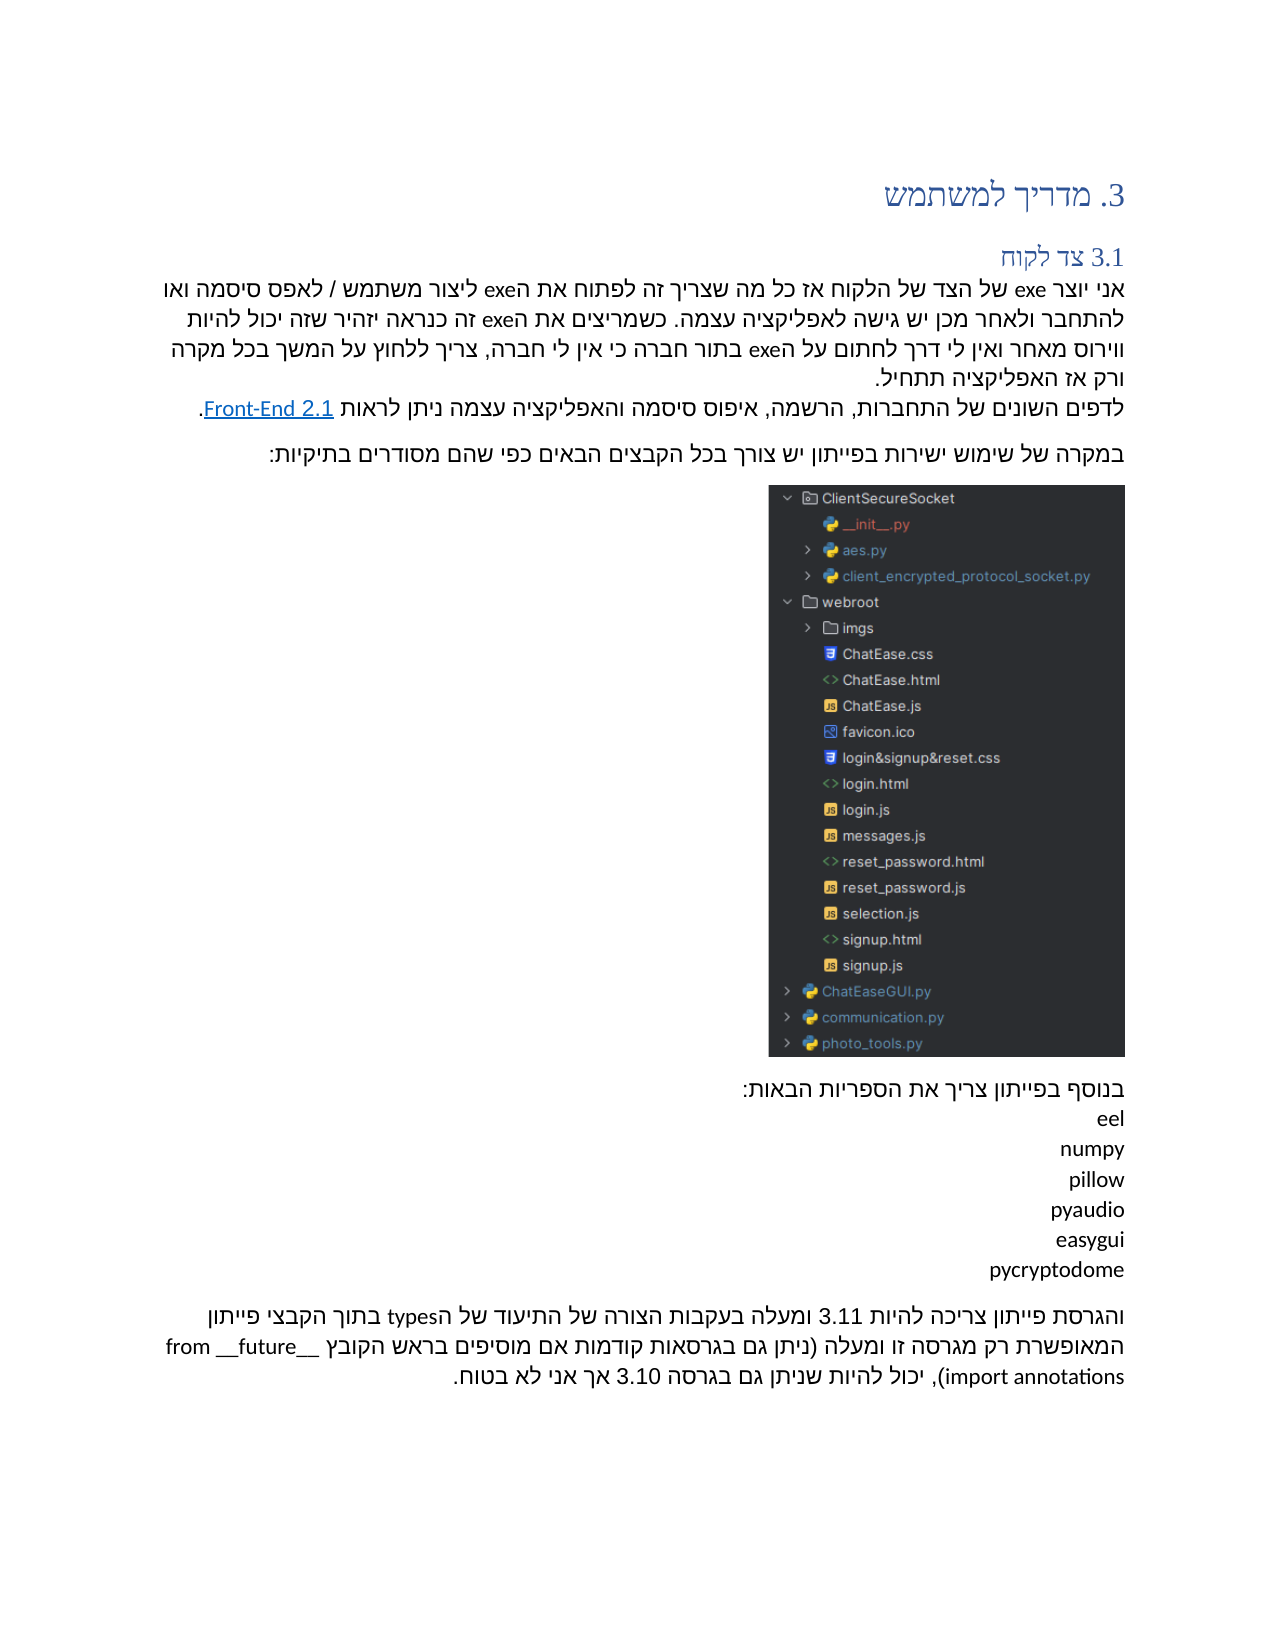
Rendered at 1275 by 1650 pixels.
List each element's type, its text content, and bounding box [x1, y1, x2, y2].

picture [768, 485, 1125, 1057]
subtitle 3.1 צד לקוח [150, 241, 1125, 272]
subtitle 3. מדריך למשתמש [150, 175, 1125, 213]
text והגרסת פייתון צריכה להיות 3.11 ומעלה בעקבות הצורה של התיעוד של הtypes בתוך הקבצי פייתון המאופשרת רק מגרסה זו ומעלה (ניתן גם בגרסאות קודמות אם מוסיפים בראש הקובץ from __future__ import annotations), יכול להיות שניתן גם בגרסה 3.10 אך אני לא בטוח. [150, 1302, 1125, 1391]
text בנוסף בפייתון צריך את הספריות הבאות: eel numpy pillow pyaudio easygui pycryptodome [150, 1076, 1125, 1283]
text אני יוצר exe של הצד של הלקוח אז כל מה שצריך זה לפתוח את הexe ליצור משתמש / לאפס סיסמה ואו להתחבר ולאחר מכן יש גישה לאפליקציה עצמה. כשמריצים את הexe זה כנראה יזהיר שזה יכול להיות ווירוס מאחר ואין לי דרך לחתום על הexe בתור חברה כי אין לי חברה, צריך ללחוץ על המשך בכל מקרה ורק אז האפליקציה תתחיל. לדפים השונים של התחברות, הרשמה, איפוס סיסמה והאפליקציה עצמה ניתן לראות 2.1 Front-End. [150, 275, 1125, 422]
text במקרה של שימוש ישירות בפייתון יש צורך בכל הקבצים הבאים כפי שהם מסודרים בתיקיות: [150, 441, 1125, 467]
